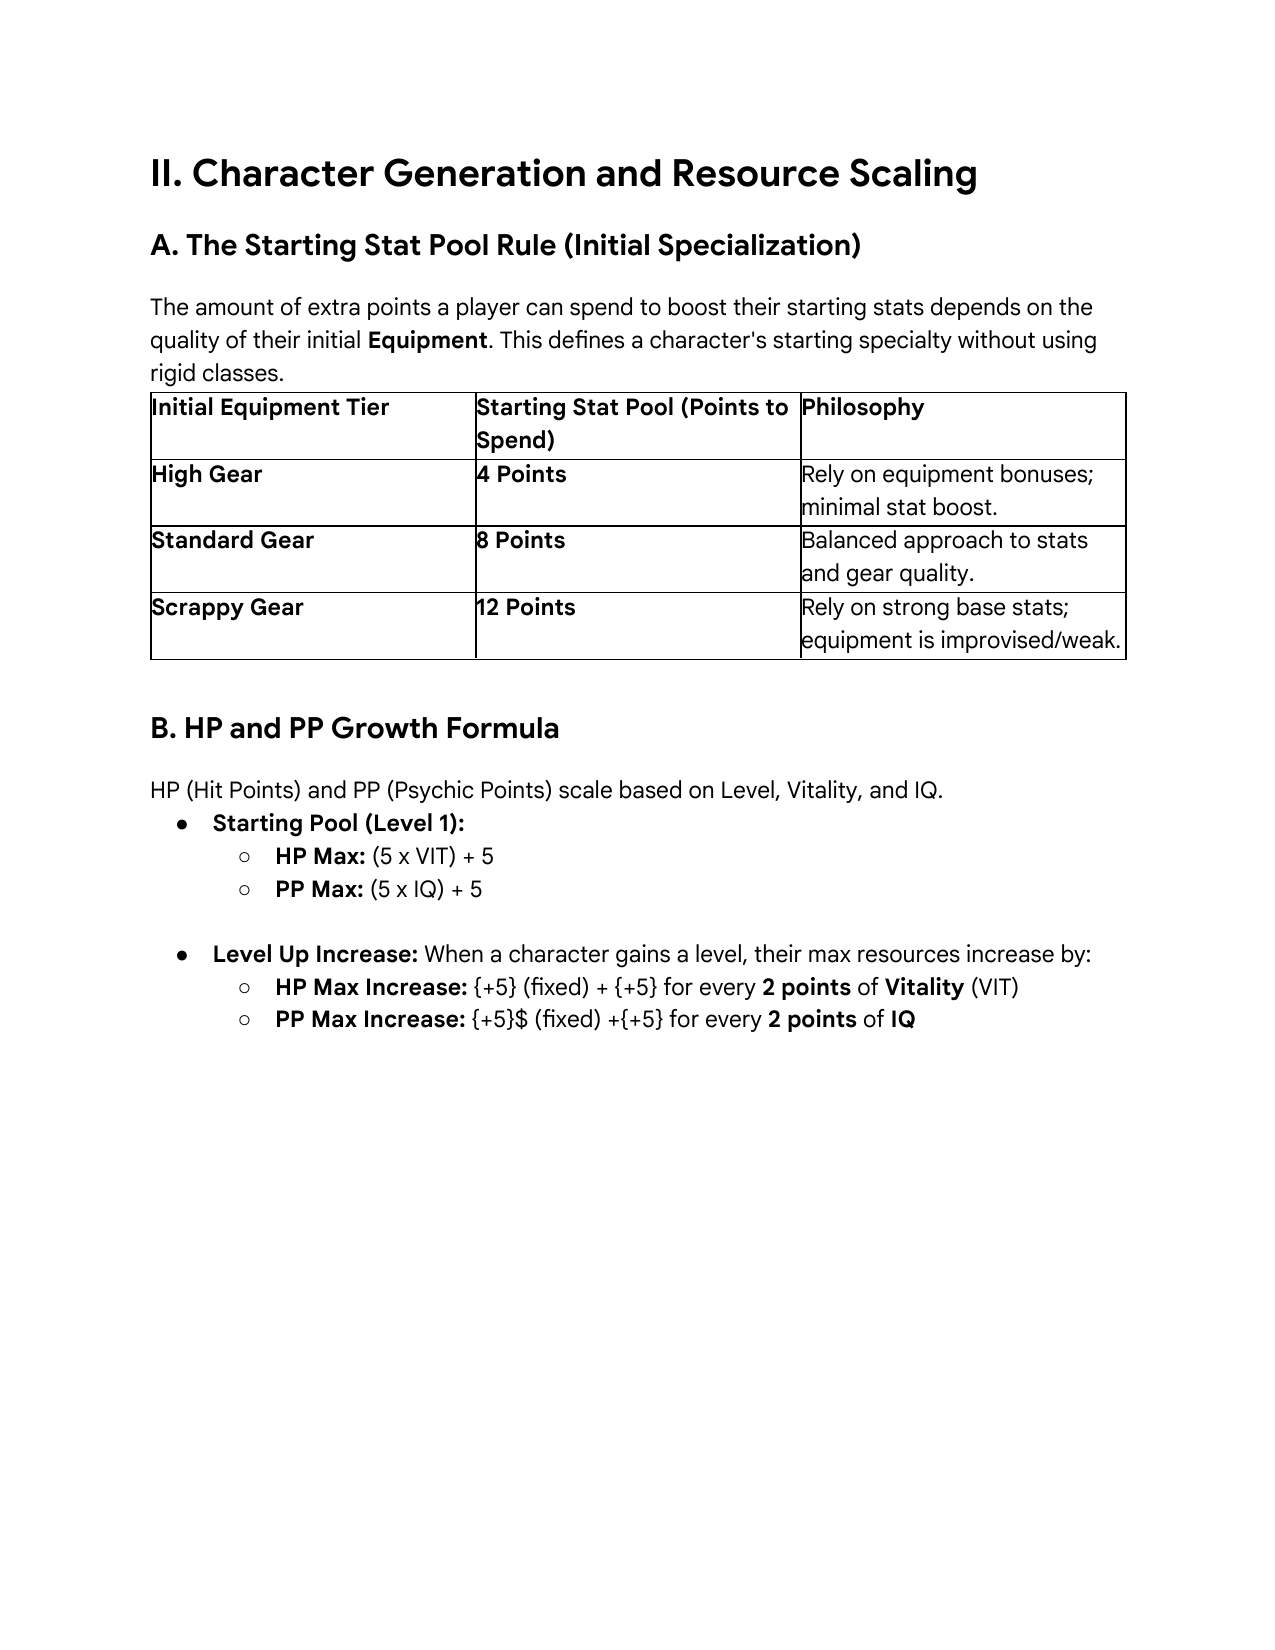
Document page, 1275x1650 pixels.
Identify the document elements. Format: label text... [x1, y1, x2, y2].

subtitle B. HP and PP Growth Formula [150, 710, 1125, 747]
table_header Starting Stat Pool (Points to Spend) [477, 393, 800, 458]
table_cell 12 Points [477, 593, 800, 658]
table_cell Balanced approach to stats and gear quality. [802, 527, 1125, 592]
table_cell Scrappy Gear [152, 593, 475, 658]
table_cell 8 Points [477, 527, 800, 592]
table_cell Standard Gear [152, 527, 475, 592]
text HP (Hit Points) and PP (Psychic Points) scale based on Level, Vitality, and IQ. [150, 777, 1125, 805]
table_header Philosophy [802, 393, 1125, 458]
table_cell Rely on strong base stats; equipment is improvised/weak. [802, 593, 1125, 658]
list HP Max Increase: {+5} (fixed) + {+5} for every 2 points of Vitality (VIT) [237, 973, 1125, 1002]
subtitle II. Character Generation and Resource Scaling [150, 150, 1125, 197]
table_cell High Gear [152, 460, 475, 525]
table_header Initial Equipment Tier [152, 393, 475, 458]
list Starting Pool (Level 1): [175, 809, 1125, 838]
list PP Max Increase: {+5}$ (fixed) +{+5} for every 2 points of IQ [237, 1006, 1125, 1034]
table_cell 4 Points [477, 460, 800, 525]
list PP Max: (5 x IQ) + 5 [237, 875, 1125, 903]
list Level Up Increase: When a character gains a level, their max resources increase by: [175, 940, 1125, 969]
subtitle A. The Starting Stat Pool Rule (Initial Specialization) [150, 227, 1125, 263]
list HP Max: (5 x VIT) + 5 [237, 842, 1125, 871]
text The amount of extra points a player can spend to boost their starting stats depends on the quality of their initial Equipment. This defines a character's starting specialty without using rigid classes. [150, 294, 1125, 388]
table_cell Rely on equipment bonuses; minimal stat boost. [802, 460, 1125, 525]
